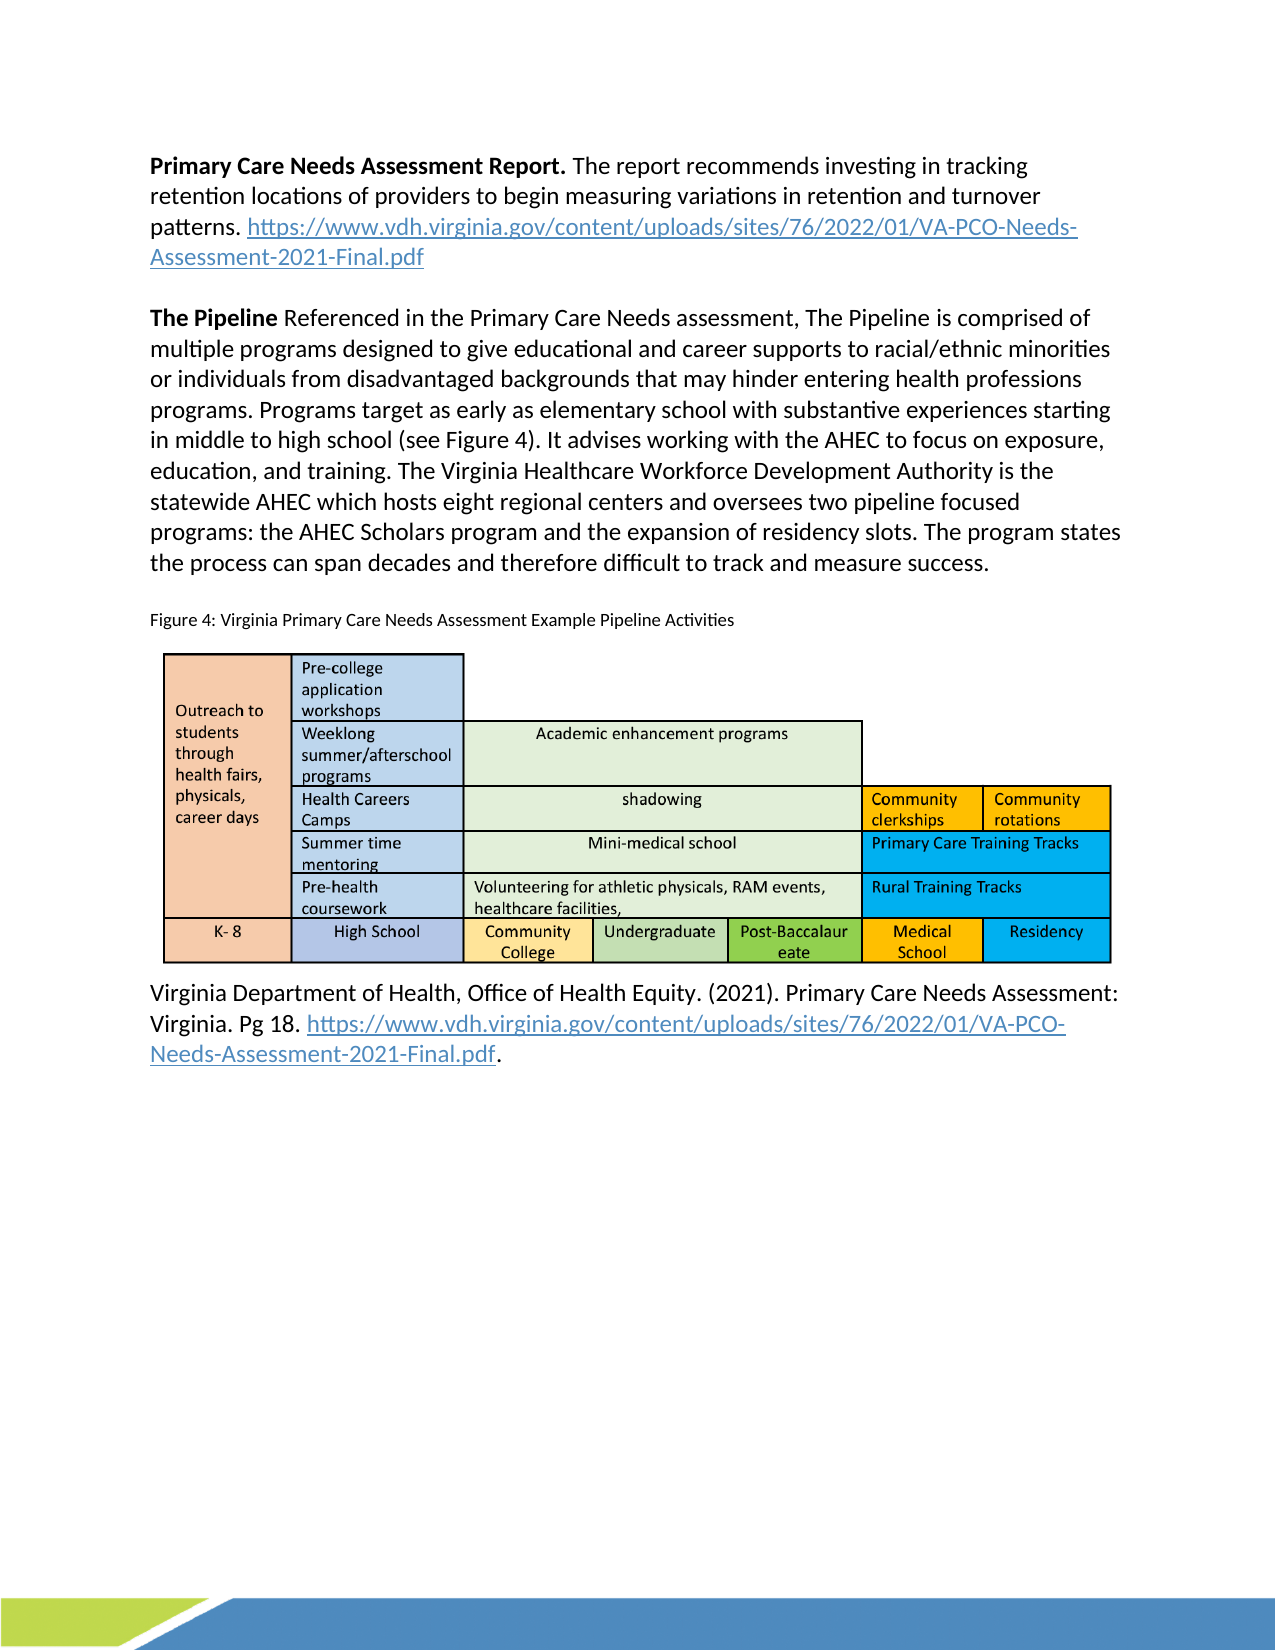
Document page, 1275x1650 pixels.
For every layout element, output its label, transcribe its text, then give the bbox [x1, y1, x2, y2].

picture [150, 630, 1125, 978]
text Virginia Department of Health, Office of Health Equity. (2021). Primary Care Needs Assessment: Virginia. Pg 18. https://www.vdh.virginia.gov/content/uploads/sites/76/2022/01/VA-PCO-Needs-Assessment-2021-Final.pdf. [150, 978, 1125, 1069]
picture [0, 1597, 1275, 1650]
text Primary Care Needs Assessment Report. The report recommends investing in tracking retention locations of providers to begin measuring variations in retention and turnover patterns. https://www.vdh.virginia.gov/content/uploads/sites/76/2022/01/VA-PCO-Needs-Assessment-2021-Final.pdf [150, 150, 1125, 272]
text The Pipeline Referenced in the Primary Care Needs assessment, The Pipeline is comprised of multiple programs designed to give educational and career supports to racial/ethnic minorities or individuals from disadvantaged backgrounds that may hinder entering health professions programs. Programs target as early as elementary school with substantive experiences starting in middle to high school (see Figure 4). It advises working with the AHEC to focus on exposure, education, and training. The Virginia Healthcare Workforce Development Authority is the statewide AHEC which hosts eight regional centers and oversees two pipeline focused programs: the AHEC Scholars program and the expansion of residency slots. The program states the process can span decades and therefore difficult to track and measure success. [150, 303, 1125, 577]
text Figure 4: Virginia Primary Care Needs Assessment Example Pipeline Activities [150, 608, 1125, 630]
